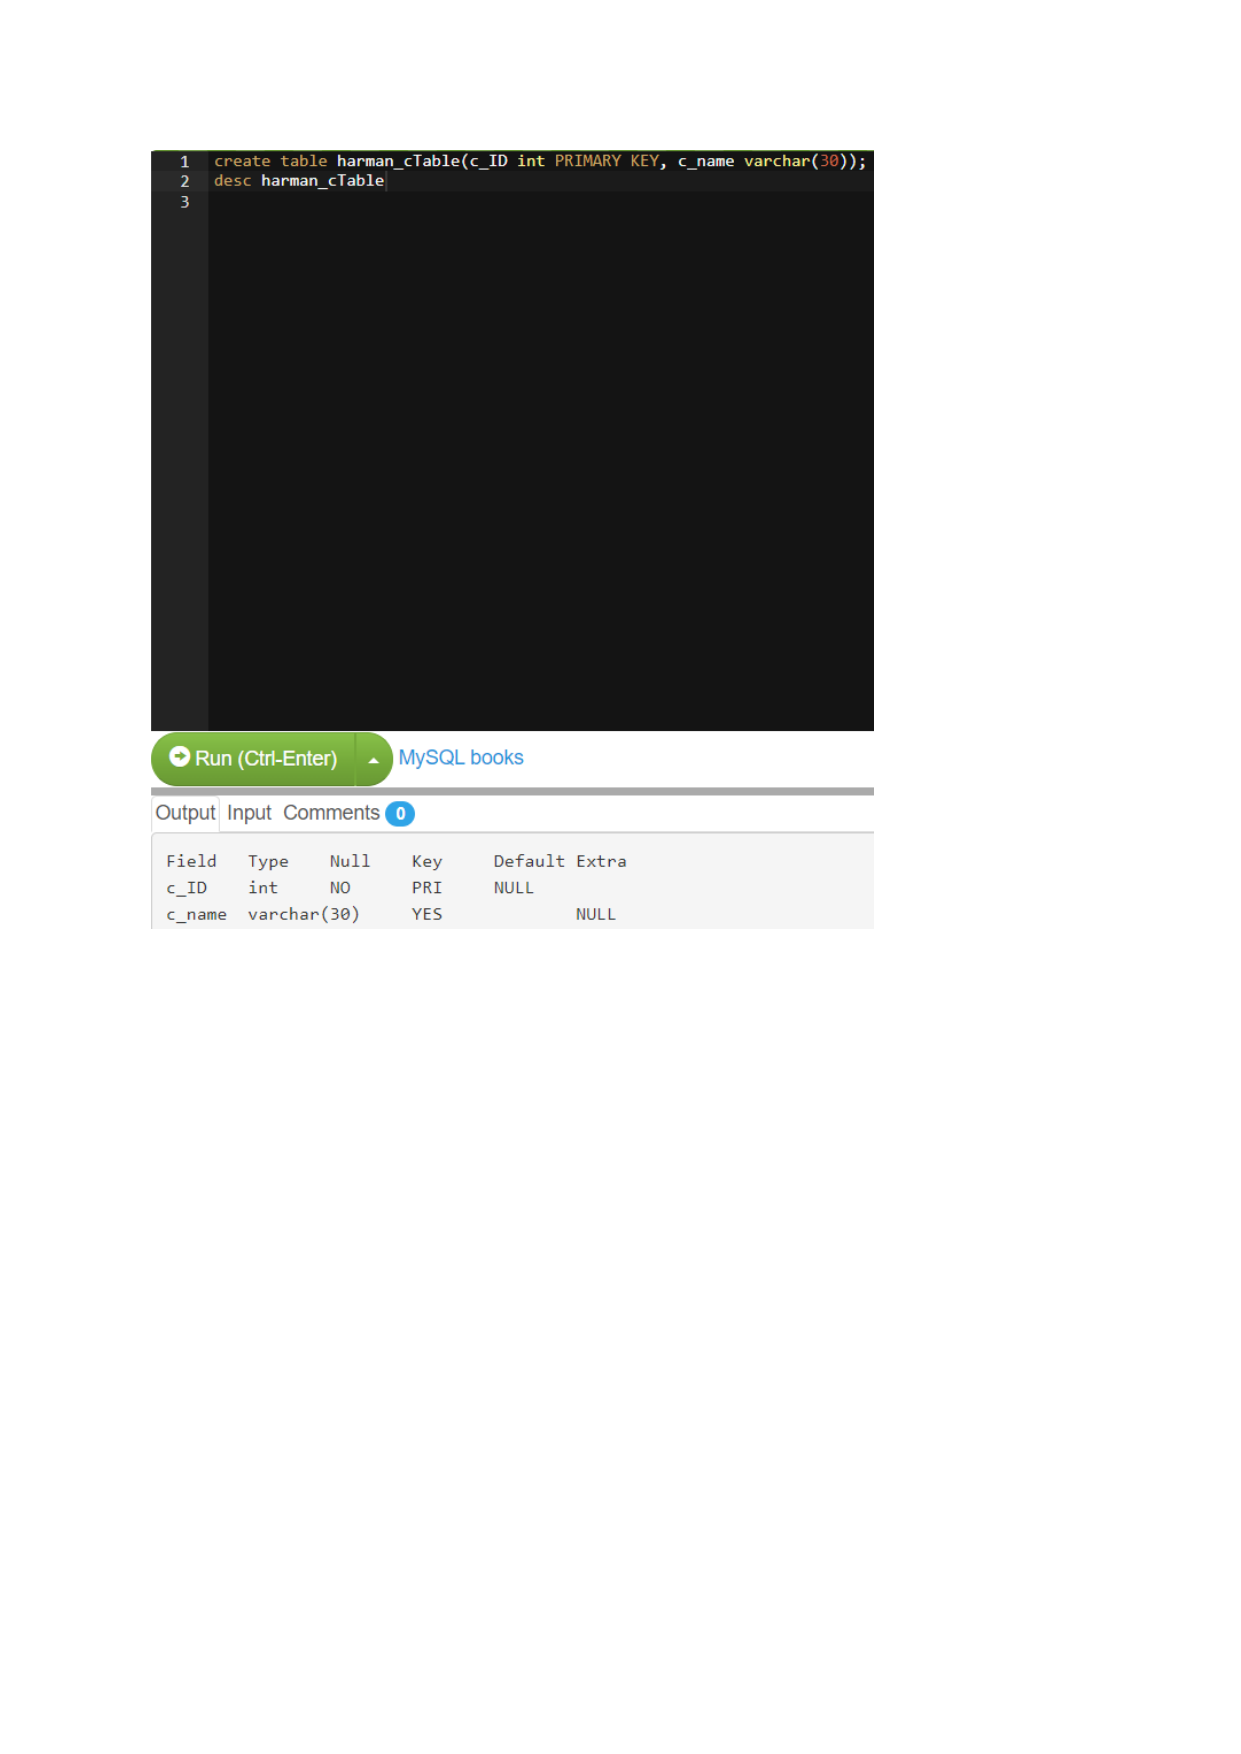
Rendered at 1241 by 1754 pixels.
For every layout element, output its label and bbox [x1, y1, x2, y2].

picture [150, 150, 874, 929]
